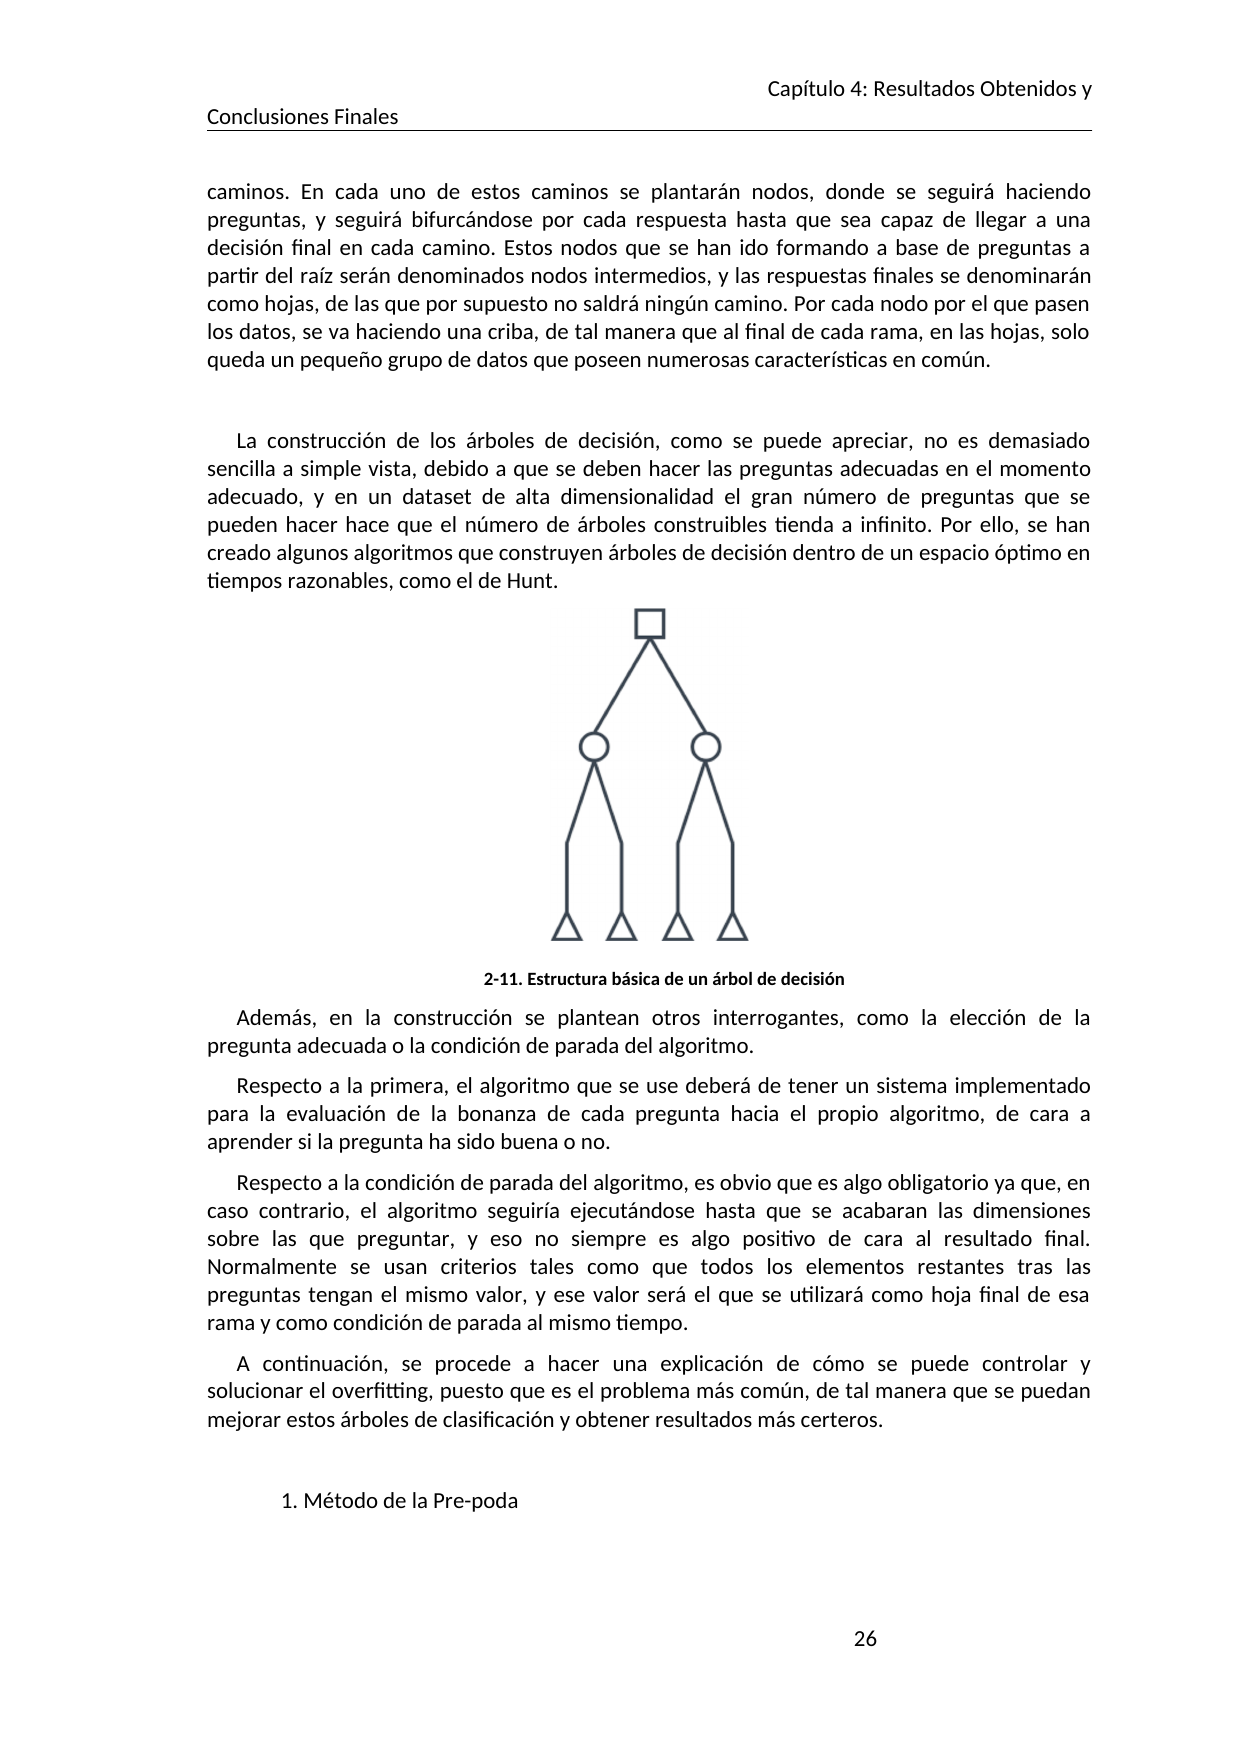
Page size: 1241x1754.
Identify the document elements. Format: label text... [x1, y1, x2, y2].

text 1. Método de la Pre-poda [207, 1486, 1092, 1514]
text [207, 177, 1092, 373]
text Respecto a la primera, el algoritmo que se use deberá de tener un sistema implementado para la evaluación de la bonanza de cada pregunta hacia el propio algoritmo, de cara a aprender si la pregunta ha sido buena o no. [207, 1071, 1092, 1156]
picture [551, 609, 748, 940]
text Además, en la construcción se plantean otros interrogantes, como la elección de la pregunta adecuada o la condición de parada del algoritmo. [207, 607, 1092, 1059]
text Respecto a la condición de parada del algoritmo, es obvio que es algo obligatorio ya que, en caso contrario, el algoritmo seguiría ejecutándose hasta que se acabaran las dimensiones sobre las que preguntar, y eso no siempre es algo positivo de cara al resultado final. Normalmente se usan criterios tales como que todos los elementos restantes tras las preguntas tengan el mismo valor, y ese valor será el que se utilizará como hoja final de esa rama y como condición de parada al mismo tiempo. [207, 1168, 1092, 1336]
text A continuación, se procede a hacer una explicación de cómo se puede controlar y solucionar el overfitting, puesto que es el problema más común, de tal manera que se puedan mejorar estos árboles de clasificación y obtener resultados más certeros. [207, 1349, 1092, 1433]
text La construcción de los árboles de decisión, como se puede apreciar, no es demasiado sencilla a simple vista, debido a que se deben hacer las preguntas adecuadas en el momento adecuado, y en un dataset de alta dimensionalidad el gran número de preguntas que se pueden hacer hace que el número de árboles construibles tienda a infinito. Por ello, se han creado algunos algoritmos que construyen árboles de decisión dentro de un espacio óptimo en tiempos razonables, como el de Hunt. [207, 426, 1092, 594]
